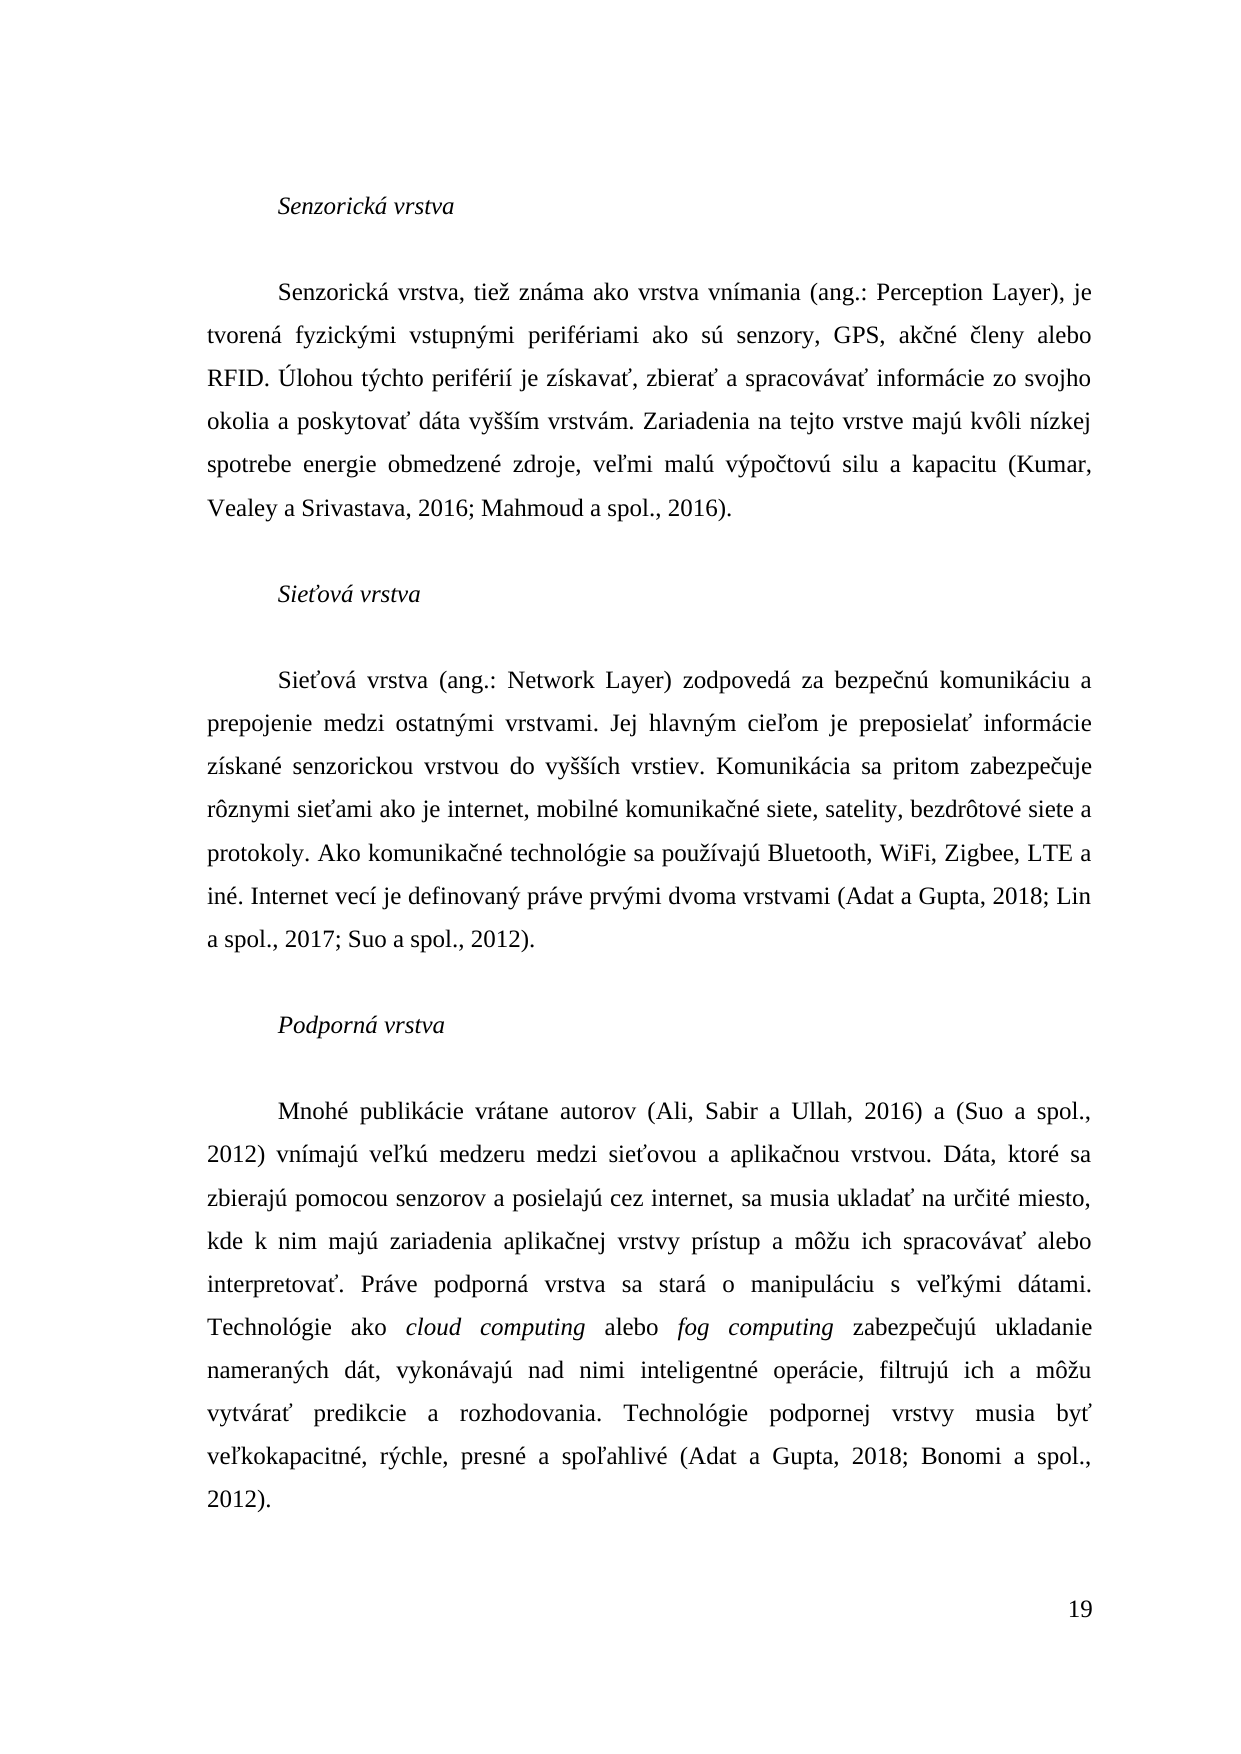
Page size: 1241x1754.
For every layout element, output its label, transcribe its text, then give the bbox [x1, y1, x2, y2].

text Mnohé publikácie vrátane autorov (Ali, Sabir a Ullah, 2016) a (Suo a spol., 2012) vnímajú veľkú medzeru medzi sieťovou a aplikačnou vrstvou. Dáta, ktoré sa zbierajú pomocou senzorov a posielajú cez internet, sa musia ukladať na určité miesto, kde k nim majú zariadenia aplikačnej vrstvy prístup a môžu ich spracovávať alebo interpretovať. Práve podporná vrstva sa stará o manipuláciu s veľkými dátami. Technológie ako cloud computing alebo fog computing zabezpečujú ukladanie nameraných dát, vykonávajú nad nimi inteligentné operácie, filtrujú ich a môžu vytvárať predikcie a rozhodovania. Technológie podpornej vrstvy musia byť veľkokapacitné, rýchle, presné a spoľahlivé (Adat a Gupta, 2018; Bonomi a spol., 2012). [207, 1096, 1092, 1513]
text Senzorická vrstva, tiež známa ako vrstva vnímania (ang.: Perception Layer), je tvorená fyzickými vstupnými perifériami ako sú senzory, GPS, akčné členy alebo RFID. Úlohou týchto periférií je získavať, zbierať a spracovávať informácie zo svojho okolia a poskytovať dáta vyšším vrstvám. Zariadenia na tejto vrstve majú kvôli nízkej spotrebe energie obmedzené zdroje, veľmi malú výpočtovú silu a kapacitu (Kumar, Vealey a Srivastava, 2016; Mahmoud a spol., 2016). [207, 277, 1092, 521]
text Senzorická vrstva [207, 191, 1092, 219]
text Podporná vrstva [207, 1010, 1092, 1039]
text Sieťová vrstva (ang.: Network Layer) zodpovedá za bezpečnú komunikáciu a prepojenie medzi ostatnými vrstvami. Jej hlavným cieľom je preposielať informácie získané senzorickou vrstvou do vyšších vrstiev. Komunikácia sa pritom zabezpečuje rôznymi sieťami ako je internet, mobilné komunikačné siete, satelity, bezdrôtové siete a protokoly. Ako komunikačné technológie sa používajú Bluetooth, WiFi, Zigbee, LTE a iné. Internet vecí je definovaný práve prvými dvoma vrstvami (Adat a Gupta, 2018; Lin a spol., 2017; Suo a spol., 2012). [207, 665, 1092, 953]
text Sieťová vrstva [207, 579, 1092, 608]
